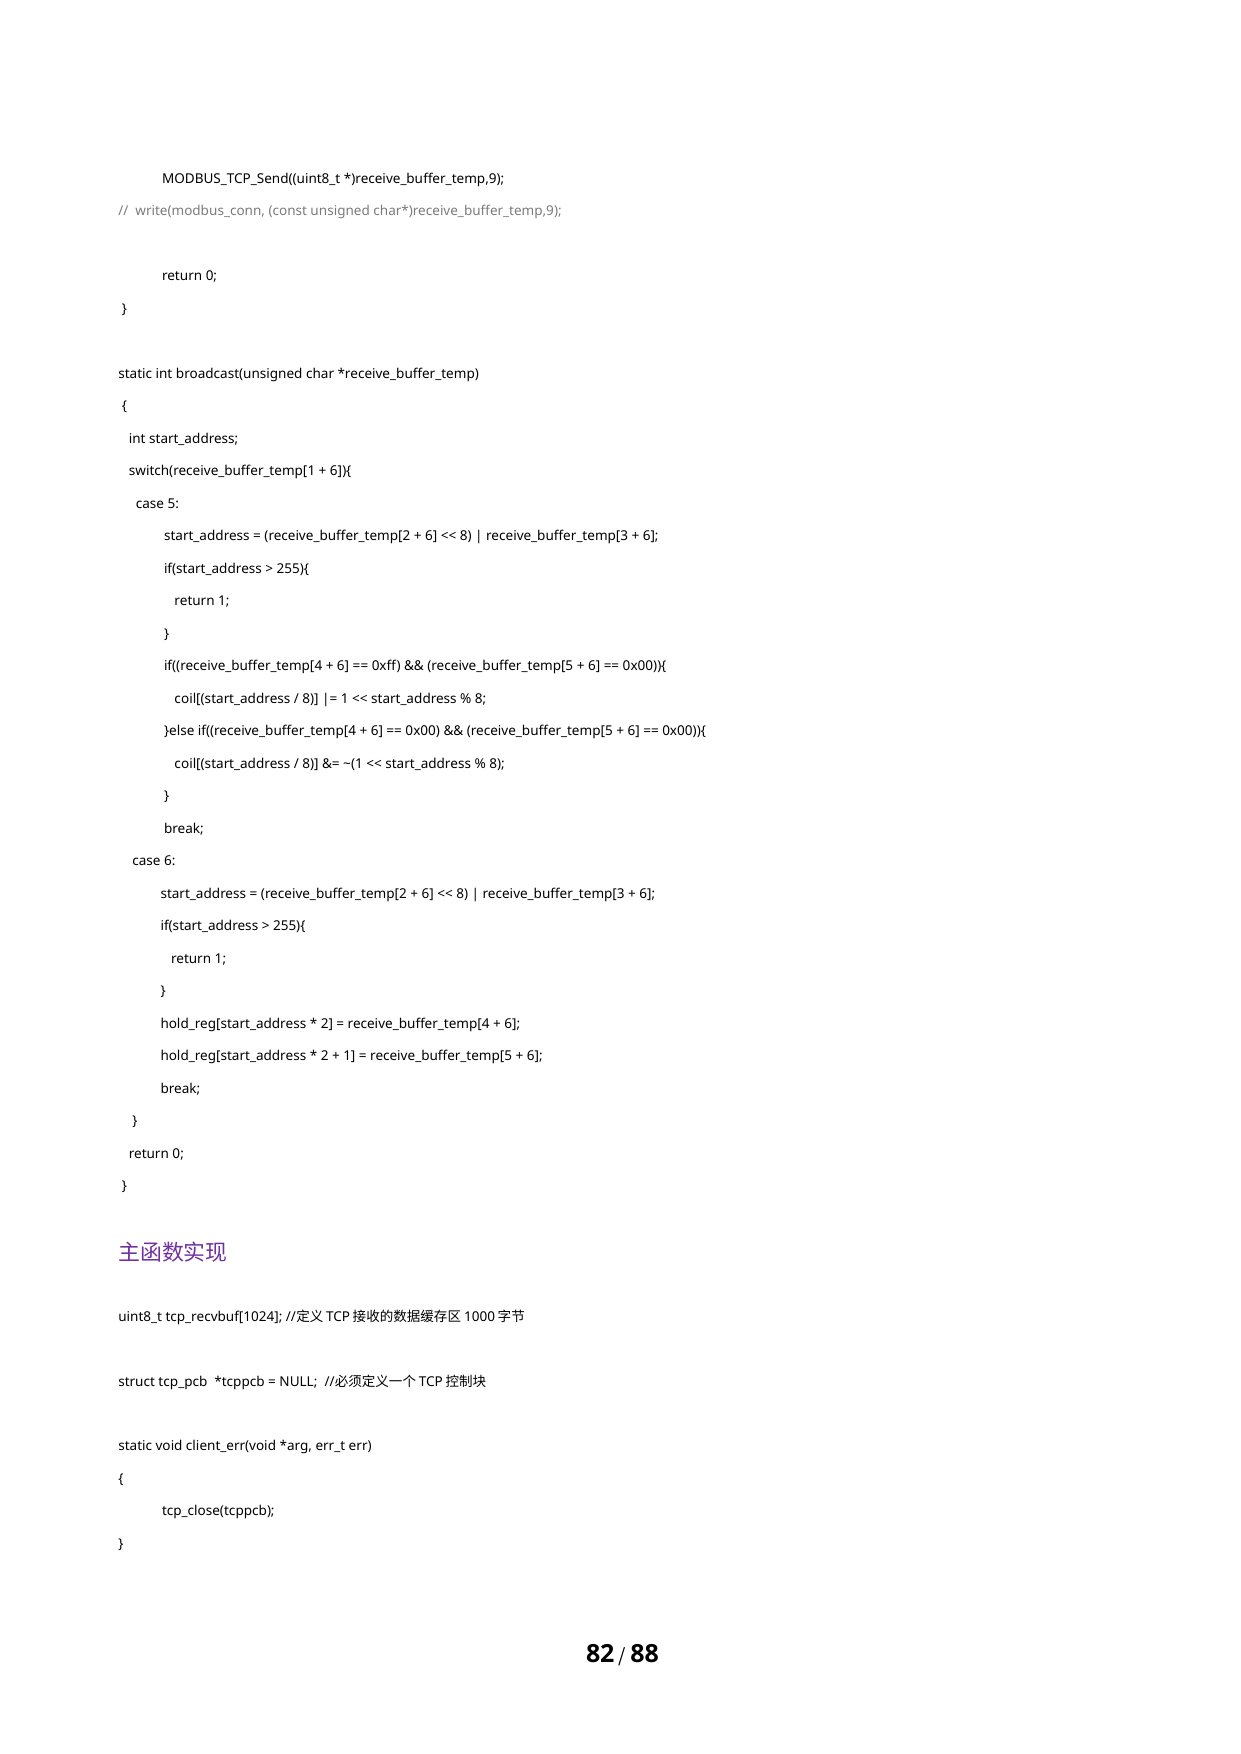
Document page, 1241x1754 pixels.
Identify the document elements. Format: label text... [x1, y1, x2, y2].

text case 6: [118, 844, 1122, 877]
text break; [118, 812, 1122, 844]
text // write(modbus_conn, (const unsigned char*)receive_buffer_temp,9); [118, 194, 1122, 227]
text case 5: [118, 487, 1122, 519]
text uint8_t tcp_recvbuf[1024]; //定义TCP接收的数据缓存区 1000字节 [118, 1299, 1122, 1332]
text int start_address; [118, 422, 1122, 454]
text coil[(start_address / 8)] &= ~(1 << start_address % 8); [118, 747, 1122, 779]
text 主函数实现 [118, 1234, 1122, 1267]
text { [118, 389, 1122, 422]
text start_address = (receive_buffer_temp[2 + 6] << 8) | receive_buffer_temp[3 + 6]; [118, 519, 1122, 552]
text static int broadcast(unsigned char *receive_buffer_temp) [118, 357, 1122, 389]
text } [118, 1527, 1122, 1559]
text tcp_close(tcppcb); [118, 1494, 1122, 1527]
text hold_reg[start_address * 2] = receive_buffer_temp[4 + 6]; [118, 1007, 1122, 1039]
text if(start_address > 255){ [118, 552, 1122, 584]
text struct tcp_pcb *tcppcb = NULL; //必须定义一个TCP控制块 [118, 1364, 1122, 1397]
text coil[(start_address / 8)] |= 1 << start_address % 8; [118, 682, 1122, 714]
text if((receive_buffer_temp[4 + 6] == 0xff) && (receive_buffer_temp[5 + 6] == 0x00)){ [118, 649, 1122, 682]
text return 1; [118, 584, 1122, 617]
text switch(receive_buffer_temp[1 + 6]){ [118, 454, 1122, 487]
text break; [118, 1072, 1122, 1104]
text if(start_address > 255){ [118, 909, 1122, 942]
text return 1; [118, 942, 1122, 974]
text } [118, 779, 1122, 812]
text hold_reg[start_address * 2 + 1] = receive_buffer_temp[5 + 6]; [118, 1039, 1122, 1072]
text } [118, 617, 1122, 649]
text }else if((receive_buffer_temp[4 + 6] == 0x00) && (receive_buffer_temp[5 + 6] == 0x00)){ [118, 714, 1122, 747]
text { [118, 1462, 1122, 1494]
text static void client_err(void *arg, err_t err) [118, 1429, 1122, 1462]
text return 0; [118, 1137, 1122, 1169]
text start_address = (receive_buffer_temp[2 + 6] << 8) | receive_buffer_temp[3 + 6]; [118, 877, 1122, 909]
text } [118, 292, 1122, 324]
text return 0; [118, 259, 1122, 292]
text } [118, 974, 1122, 1007]
text } [118, 1104, 1122, 1137]
text MODBUS_TCP_Send((uint8_t *)receive_buffer_temp,9); [118, 162, 1122, 194]
text } [118, 1169, 1122, 1202]
